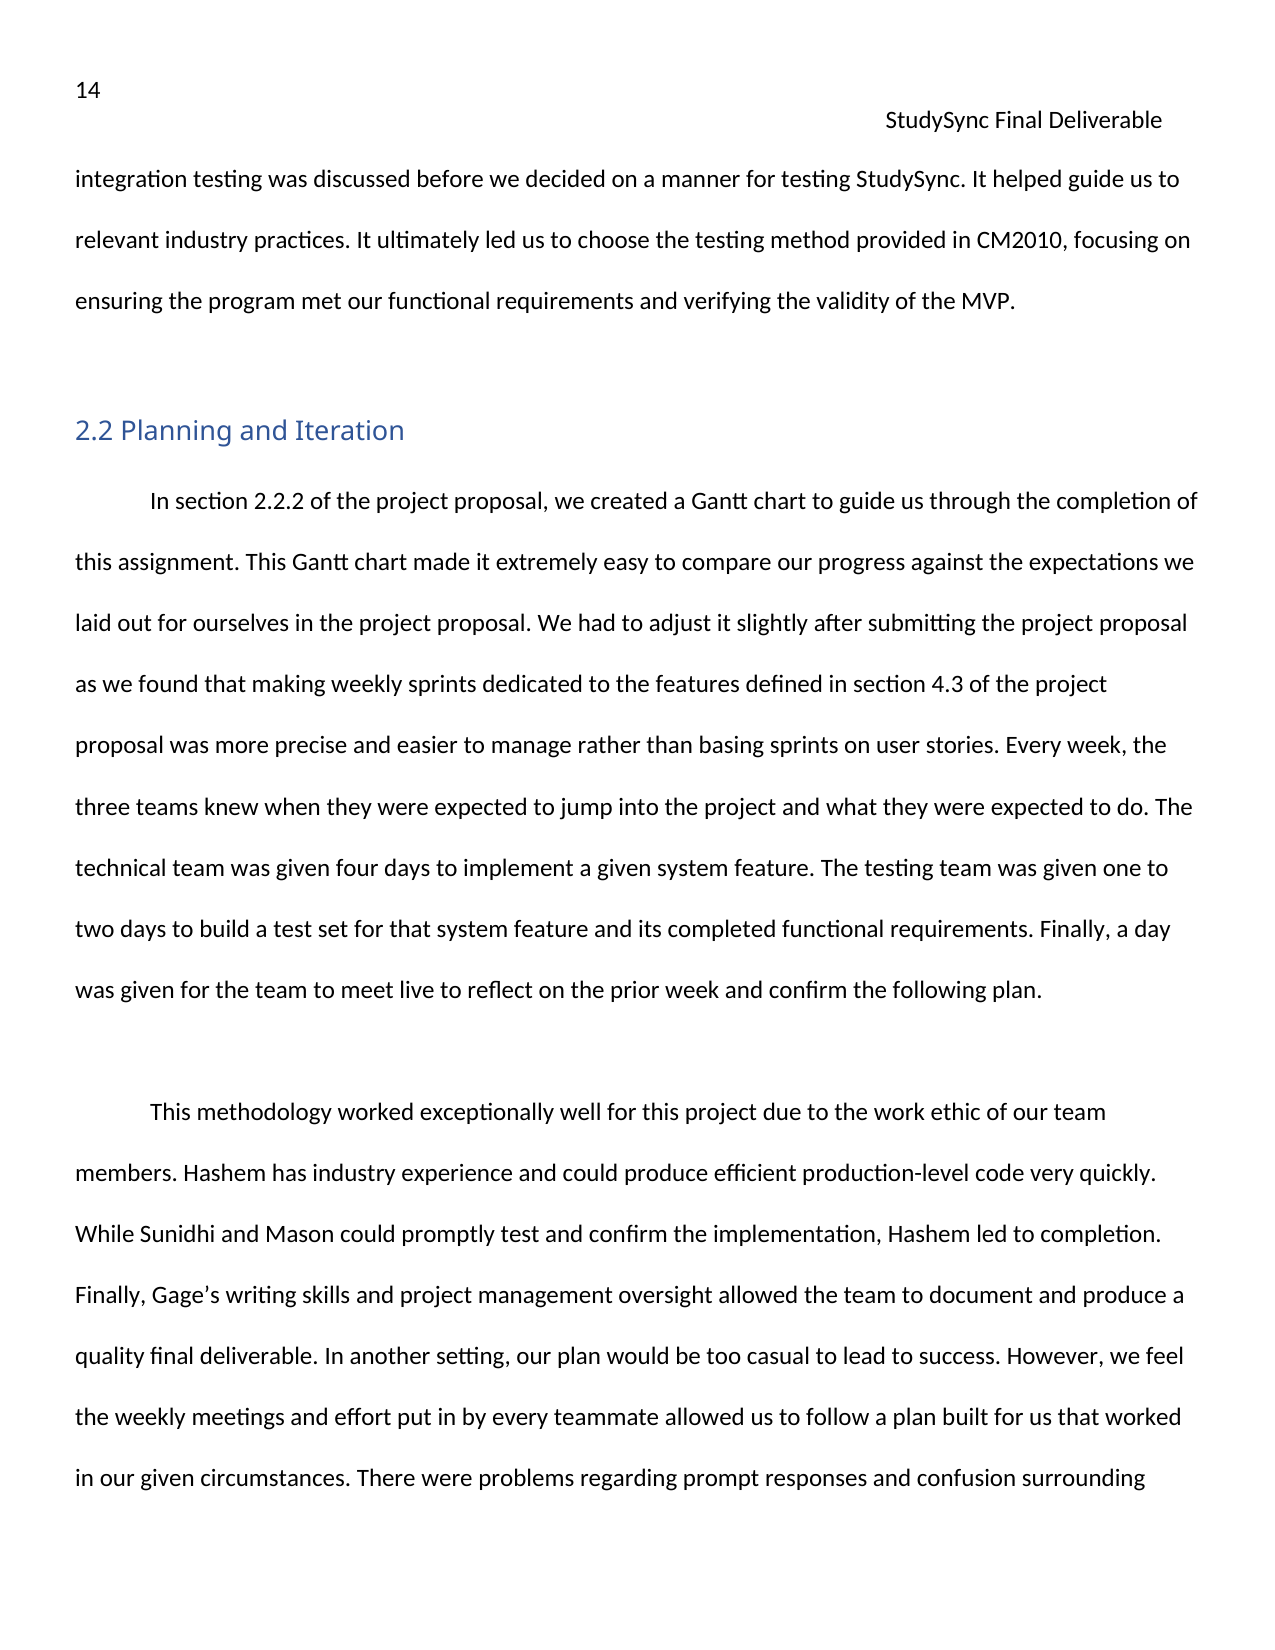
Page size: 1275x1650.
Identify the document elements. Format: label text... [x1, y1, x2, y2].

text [75, 163, 1200, 316]
text In section 2.2.2 of the project proposal, we created a Gantt chart to guide us through the completion of this assignment. This Gantt chart made it extremely easy to compare our progress against the expectations we laid out for ourselves in the project proposal. We had to adjust it slightly after submitting the project proposal as we found that making weekly sprints dedicated to the features defined in section 4.3 of the project proposal was more precise and easier to manage rather than basing sprints on user stories. Every week, the three teams knew when they were expected to jump into the project and what they were expected to do. The technical team was given four days to implement a given system feature. The testing team was given one to two days to build a test set for that system feature and its completed functional requirements. Finally, a day was given for the team to meet live to reflect on the prior week and confirm the following plan. [75, 486, 1200, 1004]
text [75, 1096, 1200, 1493]
subtitle 2.2 Planning and Iteration [75, 412, 1200, 449]
